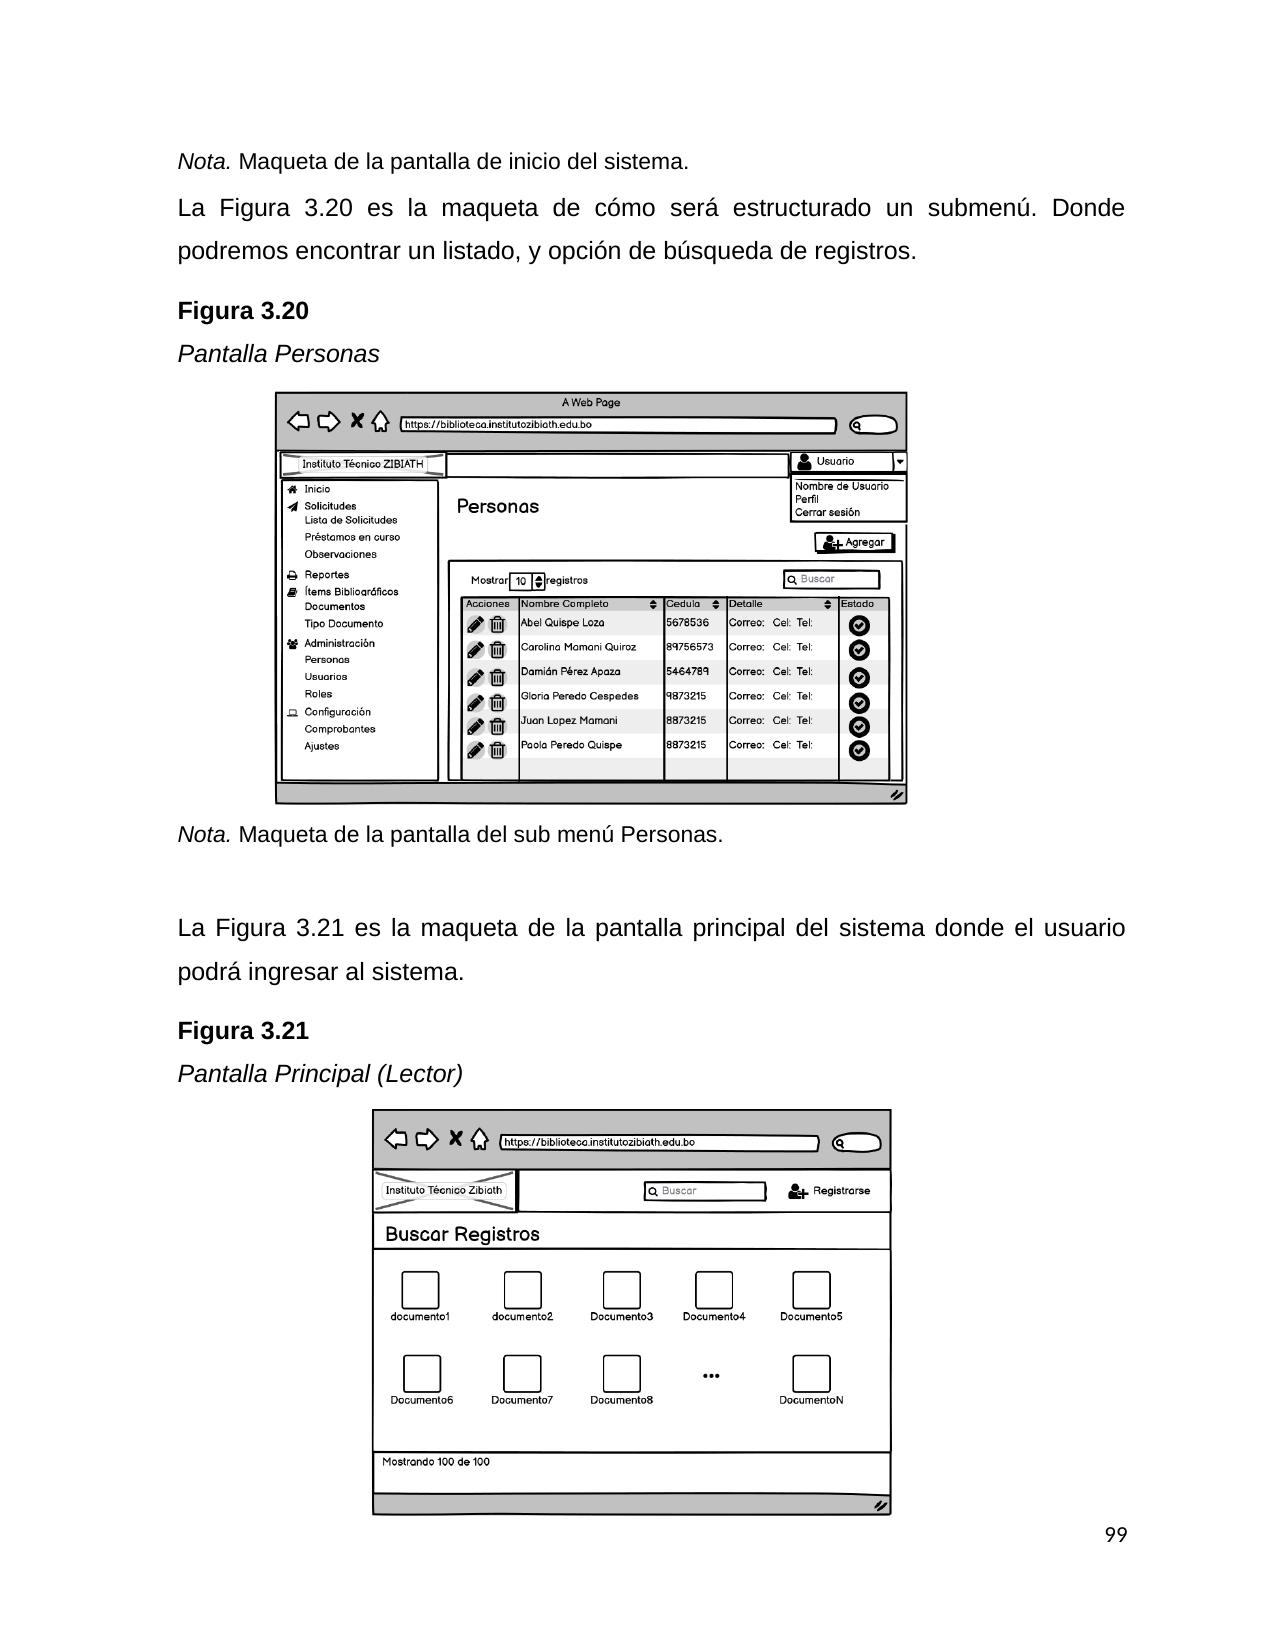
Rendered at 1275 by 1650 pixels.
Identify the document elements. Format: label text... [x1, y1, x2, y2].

picture [274, 391, 908, 805]
text Nota. Maqueta de la pantalla de inicio del sistema. [177, 148, 1127, 174]
text La Figura 3.20 es la maqueta de cómo será estructurado un submenú. Donde podremos encontrar un listado, y opción de búsqueda de registros. [177, 193, 1127, 265]
text Figura 3.21 [177, 1016, 1127, 1045]
text La Figura 3.21 es la maqueta de la pantalla principal del sistema donde el usuario podrá ingresar al sistema. [177, 913, 1127, 985]
text Figura 3.20 [177, 296, 1127, 324]
text Pantalla Principal (Lector) [177, 1059, 1127, 1088]
picture [371, 1109, 892, 1516]
text Pantalla Personas [177, 339, 1127, 368]
